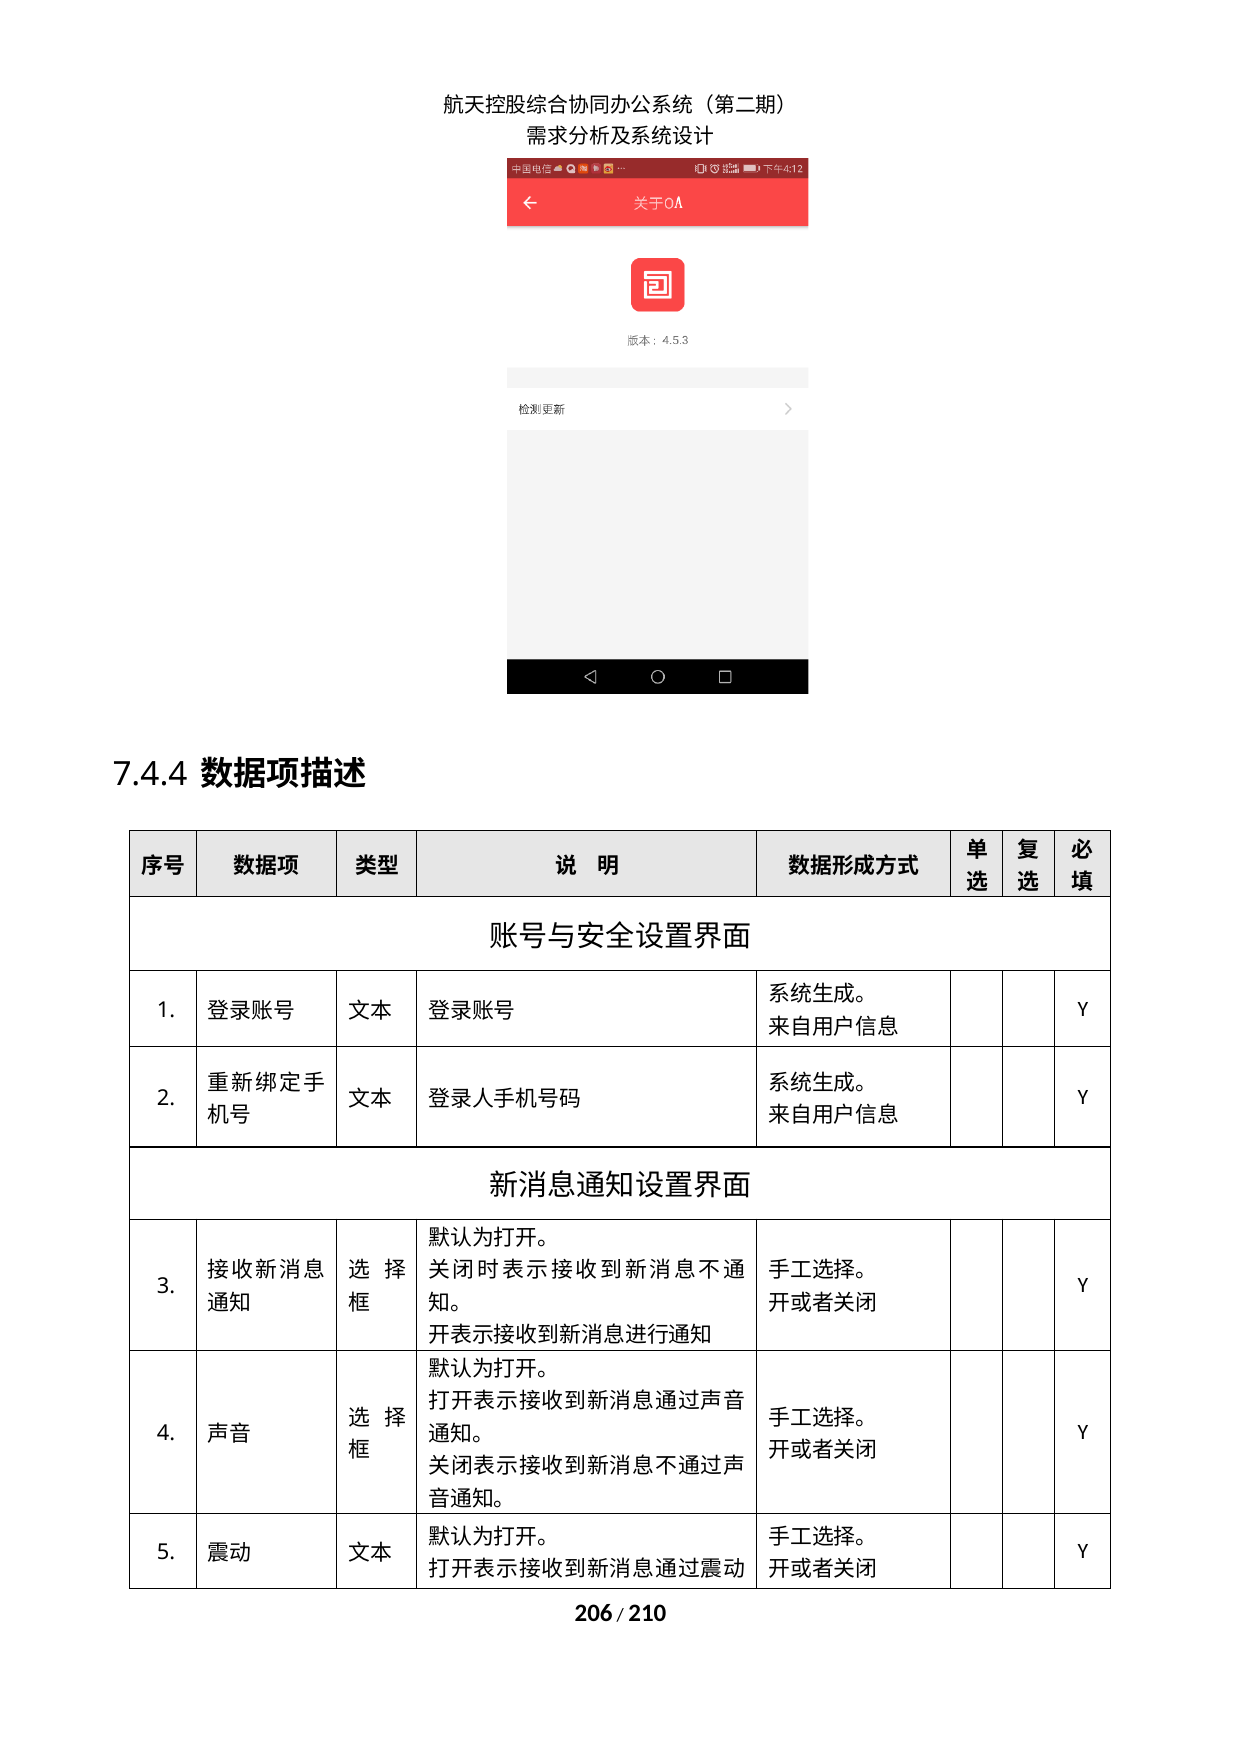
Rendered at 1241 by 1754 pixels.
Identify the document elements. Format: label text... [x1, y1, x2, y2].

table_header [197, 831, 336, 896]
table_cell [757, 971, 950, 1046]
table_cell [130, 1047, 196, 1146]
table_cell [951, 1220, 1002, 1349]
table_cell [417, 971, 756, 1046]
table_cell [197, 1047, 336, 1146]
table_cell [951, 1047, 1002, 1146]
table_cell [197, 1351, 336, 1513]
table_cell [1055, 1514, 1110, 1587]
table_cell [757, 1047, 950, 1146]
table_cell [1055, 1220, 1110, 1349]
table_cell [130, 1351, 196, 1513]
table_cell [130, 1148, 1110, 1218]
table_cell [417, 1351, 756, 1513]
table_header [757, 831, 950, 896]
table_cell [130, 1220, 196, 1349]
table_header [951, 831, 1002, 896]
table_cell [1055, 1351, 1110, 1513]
subtitle 数据项描述 [112, 738, 1128, 803]
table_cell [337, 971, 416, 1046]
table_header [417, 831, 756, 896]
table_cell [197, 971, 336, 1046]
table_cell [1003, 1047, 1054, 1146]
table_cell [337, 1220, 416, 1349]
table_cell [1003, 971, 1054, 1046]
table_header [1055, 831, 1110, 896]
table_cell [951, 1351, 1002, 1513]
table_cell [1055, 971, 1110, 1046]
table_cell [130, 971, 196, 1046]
picture [507, 158, 809, 694]
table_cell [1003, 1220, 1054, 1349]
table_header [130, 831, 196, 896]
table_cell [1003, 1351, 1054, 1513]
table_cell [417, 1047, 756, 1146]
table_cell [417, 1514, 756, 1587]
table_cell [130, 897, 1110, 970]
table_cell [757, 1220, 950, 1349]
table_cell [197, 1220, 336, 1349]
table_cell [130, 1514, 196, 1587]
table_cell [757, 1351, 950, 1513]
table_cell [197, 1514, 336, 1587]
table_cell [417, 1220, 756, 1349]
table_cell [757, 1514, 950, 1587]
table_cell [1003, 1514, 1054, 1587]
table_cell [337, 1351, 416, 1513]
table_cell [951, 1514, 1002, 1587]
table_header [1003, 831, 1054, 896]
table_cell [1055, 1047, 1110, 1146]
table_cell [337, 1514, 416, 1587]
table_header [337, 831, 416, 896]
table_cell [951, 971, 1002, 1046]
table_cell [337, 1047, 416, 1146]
